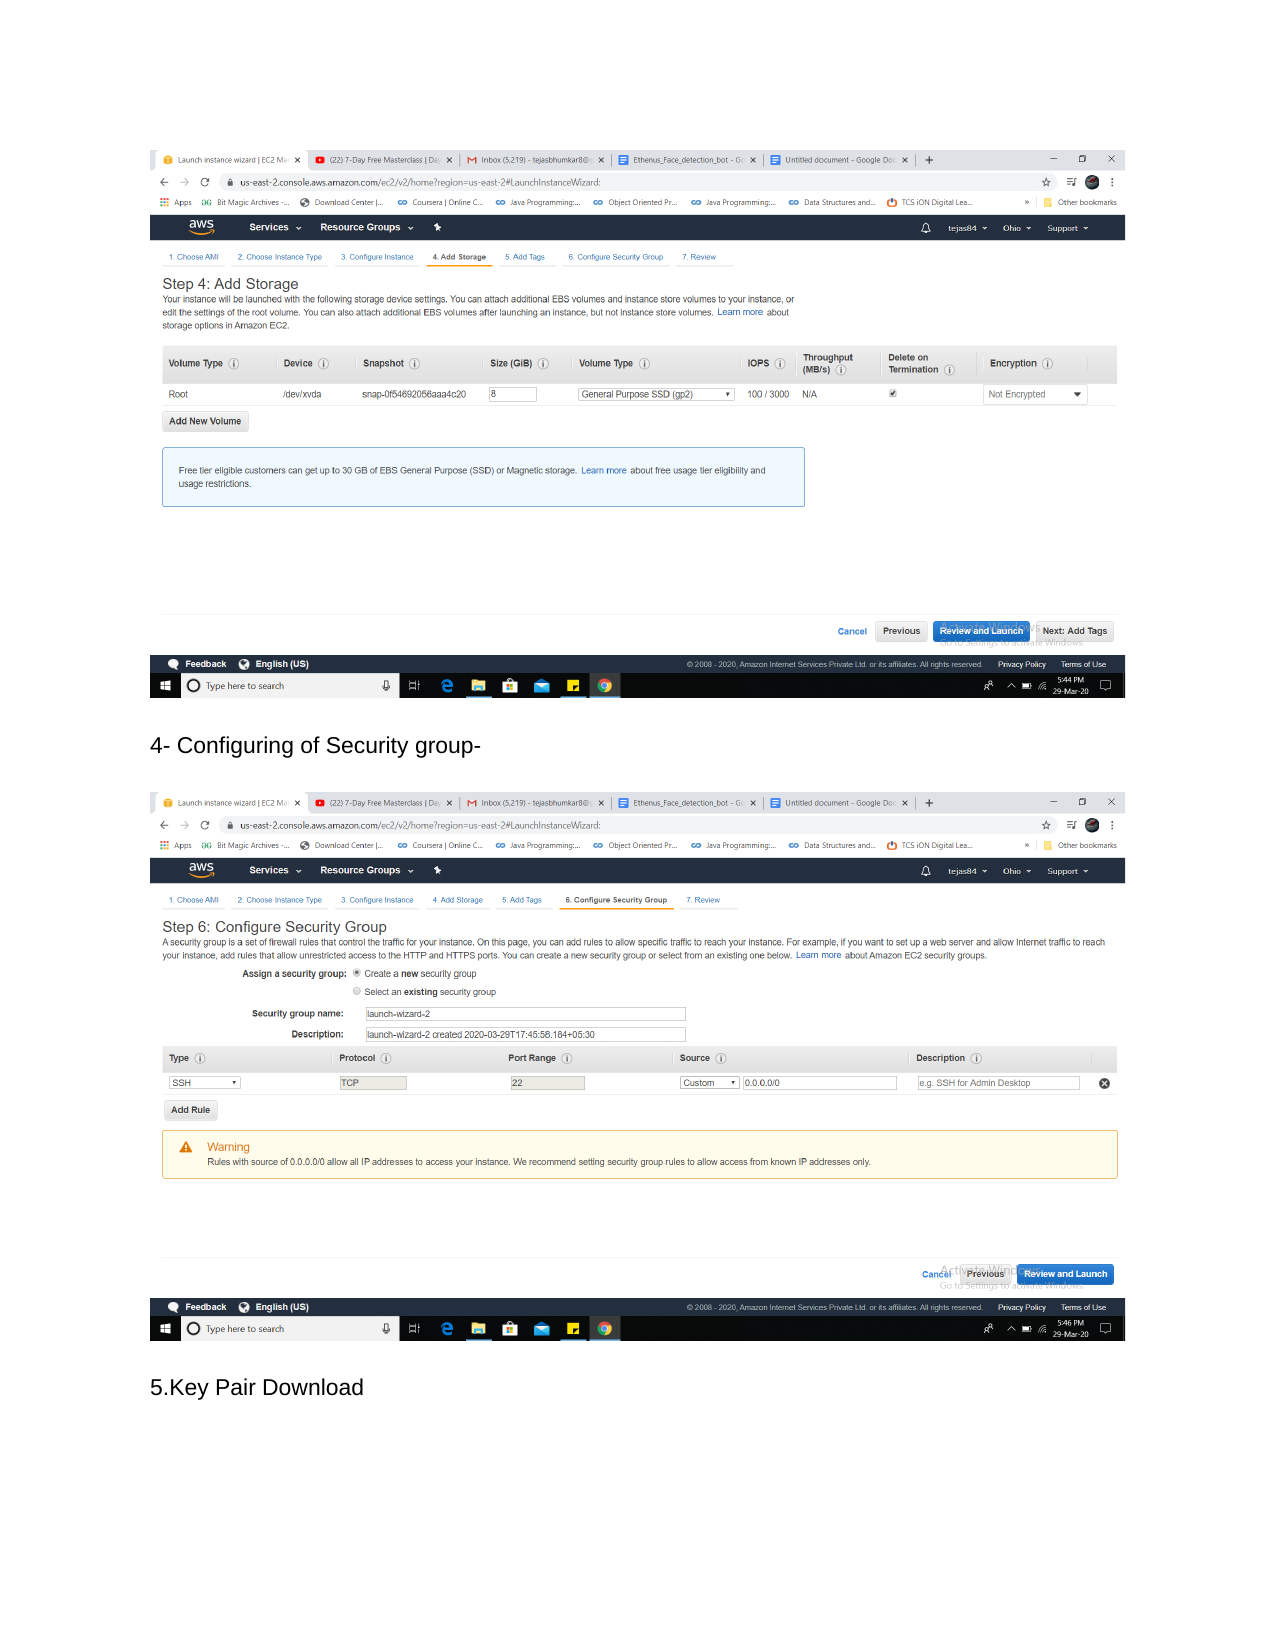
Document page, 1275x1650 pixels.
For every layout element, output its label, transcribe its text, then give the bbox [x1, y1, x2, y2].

text 5.Key Pair Download [150, 1374, 1125, 1401]
picture [150, 150, 1125, 698]
picture [150, 792, 1125, 1341]
text 4- Configuring of Security group- [150, 732, 1125, 758]
